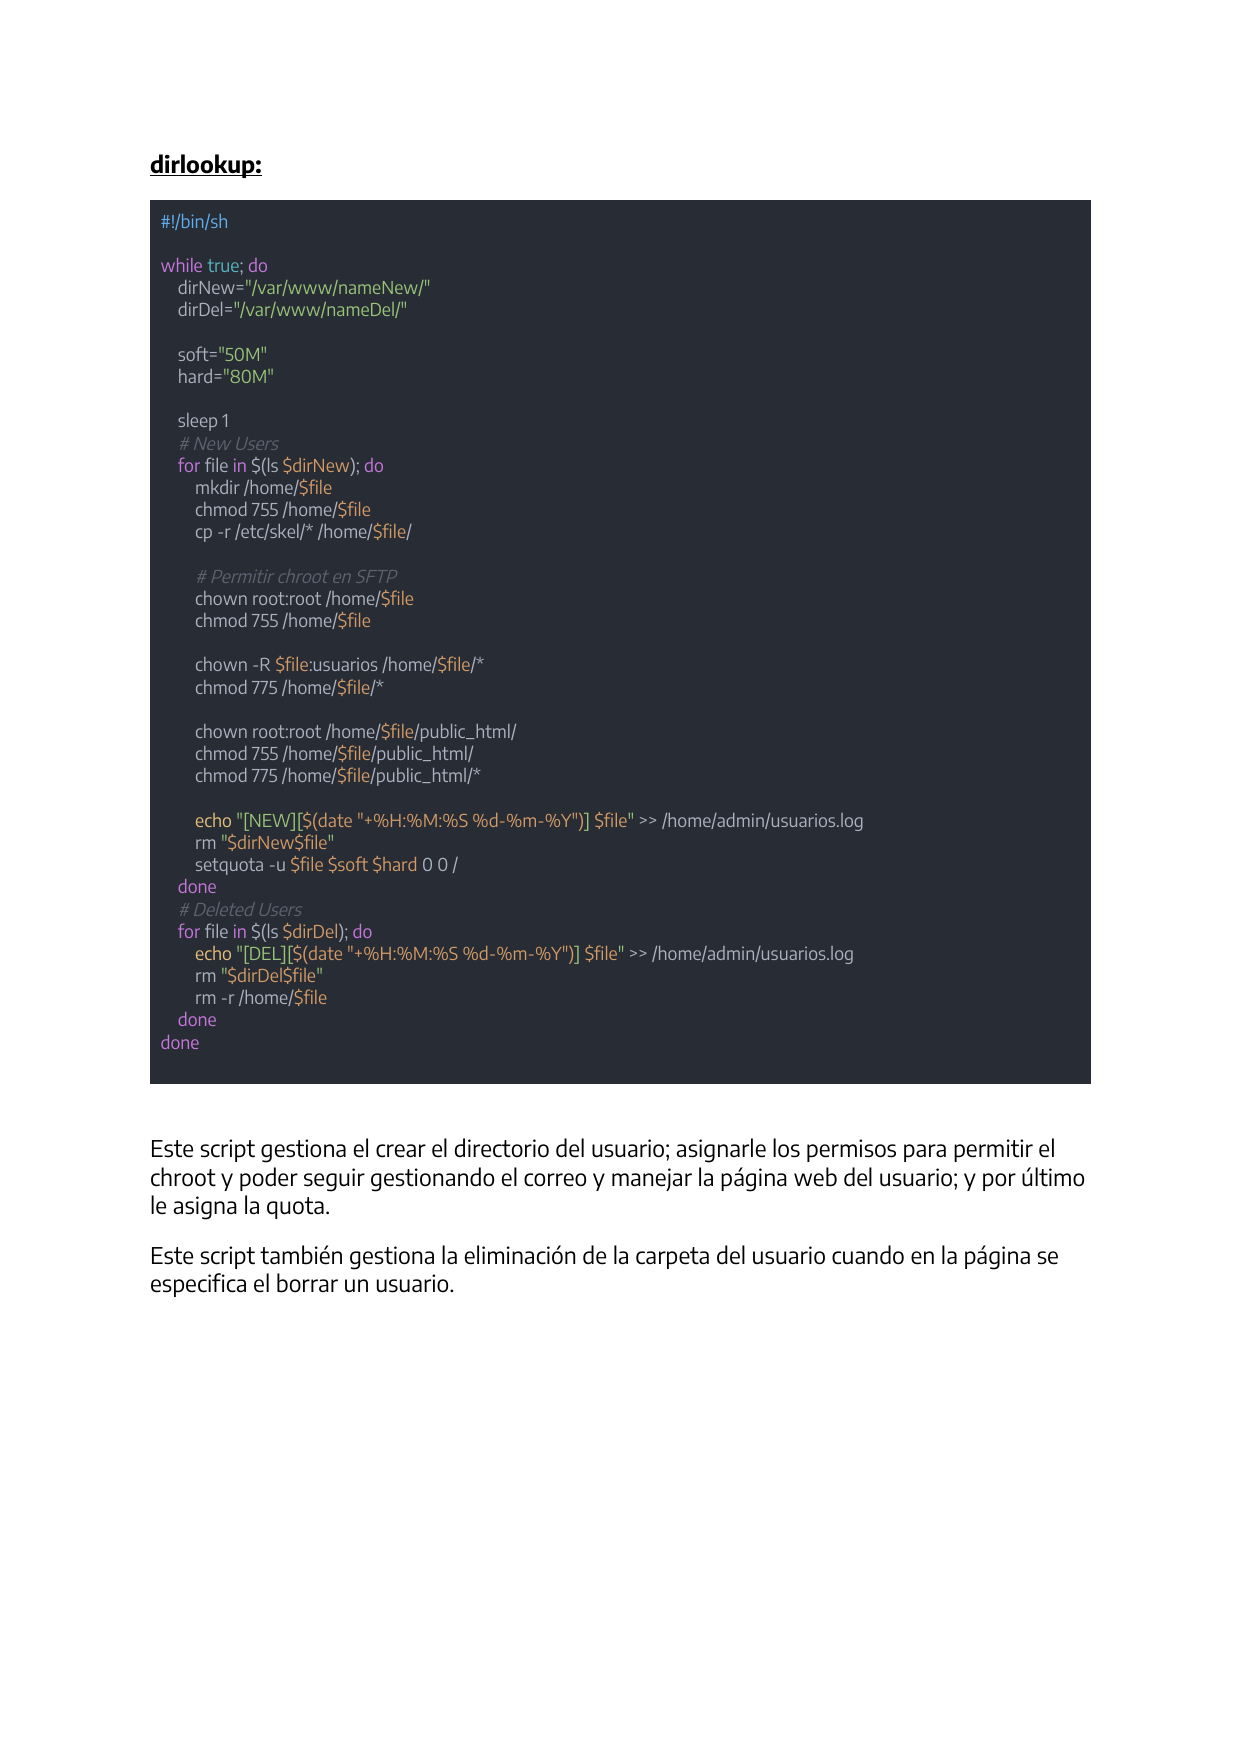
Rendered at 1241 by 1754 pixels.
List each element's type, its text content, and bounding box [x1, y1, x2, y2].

table_header #!/bin/sh while true; do dirNew="/var/www/nameNew/" dirDel="/var/www/nameDel/" soft="50M" hard="80M" sleep 1 # New Users for file in $(ls $dirNew); do mkdir /home/$file chmod 755 /home/$file cp -r /etc/skel/* /home/$file/ # Permitir chroot en SFTP chown root:root /home/$file chmod 755 /home/$file chown -R $file:usuarios /home/$file/* chmod 775 /home/$file/* chown root:root /home/$file/public_html/ chmod 755 /home/$file/public_html/ chmod 775 /home/$file/public_html/* echo "[NEW][$(date "+%H:%M:%S %d-%m-%Y")] $file" >> /home/admin/usuarios.log rm "$dirNew$file" setquota -u $file $soft $hard 0 0 / done # Deleted Users for file in $(ls $dirDel); do echo "[DEL][$(date "+%H:%M:%S %d-%m-%Y")] $file" >> /home/admin/usuarios.log rm "$dirDel$file" rm -r /home/$file done done [150, 200, 1091, 1084]
text Este script también gestiona la eliminación de la carpeta del usuario cuando en la página se especifica el borrar un usuario. [150, 1241, 1090, 1298]
text Este script gestiona el crear el directorio del usuario; asignarle los permisos para permitir el chroot y poder seguir gestionando el correo y manejar la página web del usuario; y por último le asigna la quota. [150, 1134, 1090, 1220]
text dirlookup: [150, 150, 1090, 179]
